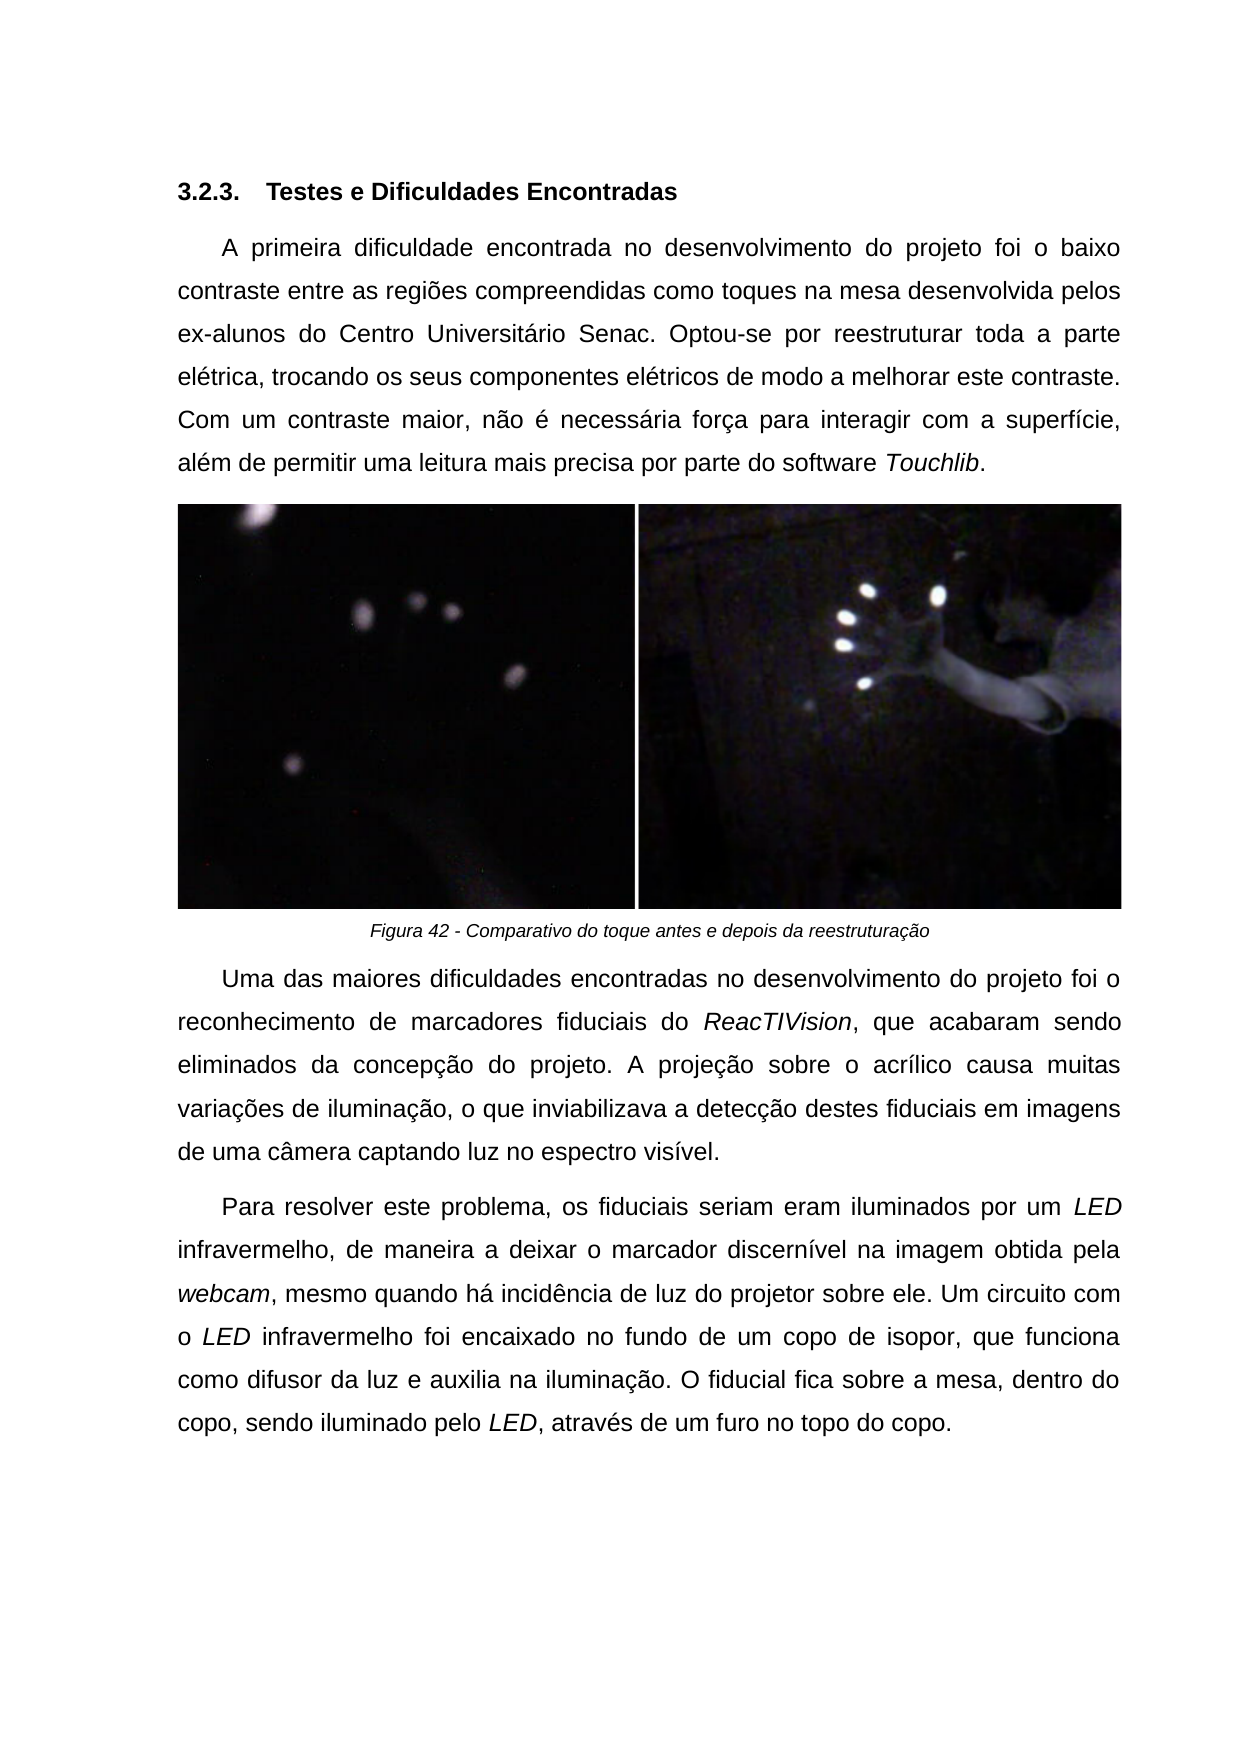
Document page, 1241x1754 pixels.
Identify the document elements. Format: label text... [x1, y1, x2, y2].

subtitle Testes e Dificuldades Encontradas [177, 177, 1122, 206]
text Uma das maiores dificuldades encontradas no desenvolvimento do projeto foi o reconhecimento de marcadores fiduciais do ReacTIVision, que acabaram sendo eliminados da concepção do projeto. A projeção sobre o acrílico causa muitas variações de iluminação, o que inviabilizava a detecção destes fiduciais em imagens de uma câmera captando luz no espectro visível. [177, 964, 1122, 1166]
text A primeira dificuldade encontrada no desenvolvimento do projeto foi o baixo contraste entre as regiões compreendidas como toques na mesa desenvolvida pelos ex-alunos do Centro Universitário Senac. Optou-se por reestruturar toda a parte elétrica, trocando os seus componentes elétricos de modo a melhorar este contraste. Com um contraste maior, não é necessária força para interagir com a superfície, além de permitir uma leitura mais precisa por parte do software Touchlib. [177, 233, 1122, 477]
text Para resolver este problema, os fiduciais seriam eram iluminados por um LED infravermelho, de maneira a deixar o marcador discernível na imagem obtida pela webcam, mesmo quando há incidência de luz do projetor sobre ele. Um circuito com o LED infravermelho foi encaixado no fundo de um copo de isopor, que funciona como difusor da luz e auxilia na iluminação. O fiducial fica sobre a mesa, dentro do copo, sendo iluminado pelo LED, através de um furo no topo do copo. [177, 1192, 1122, 1437]
picture [177, 504, 1122, 909]
